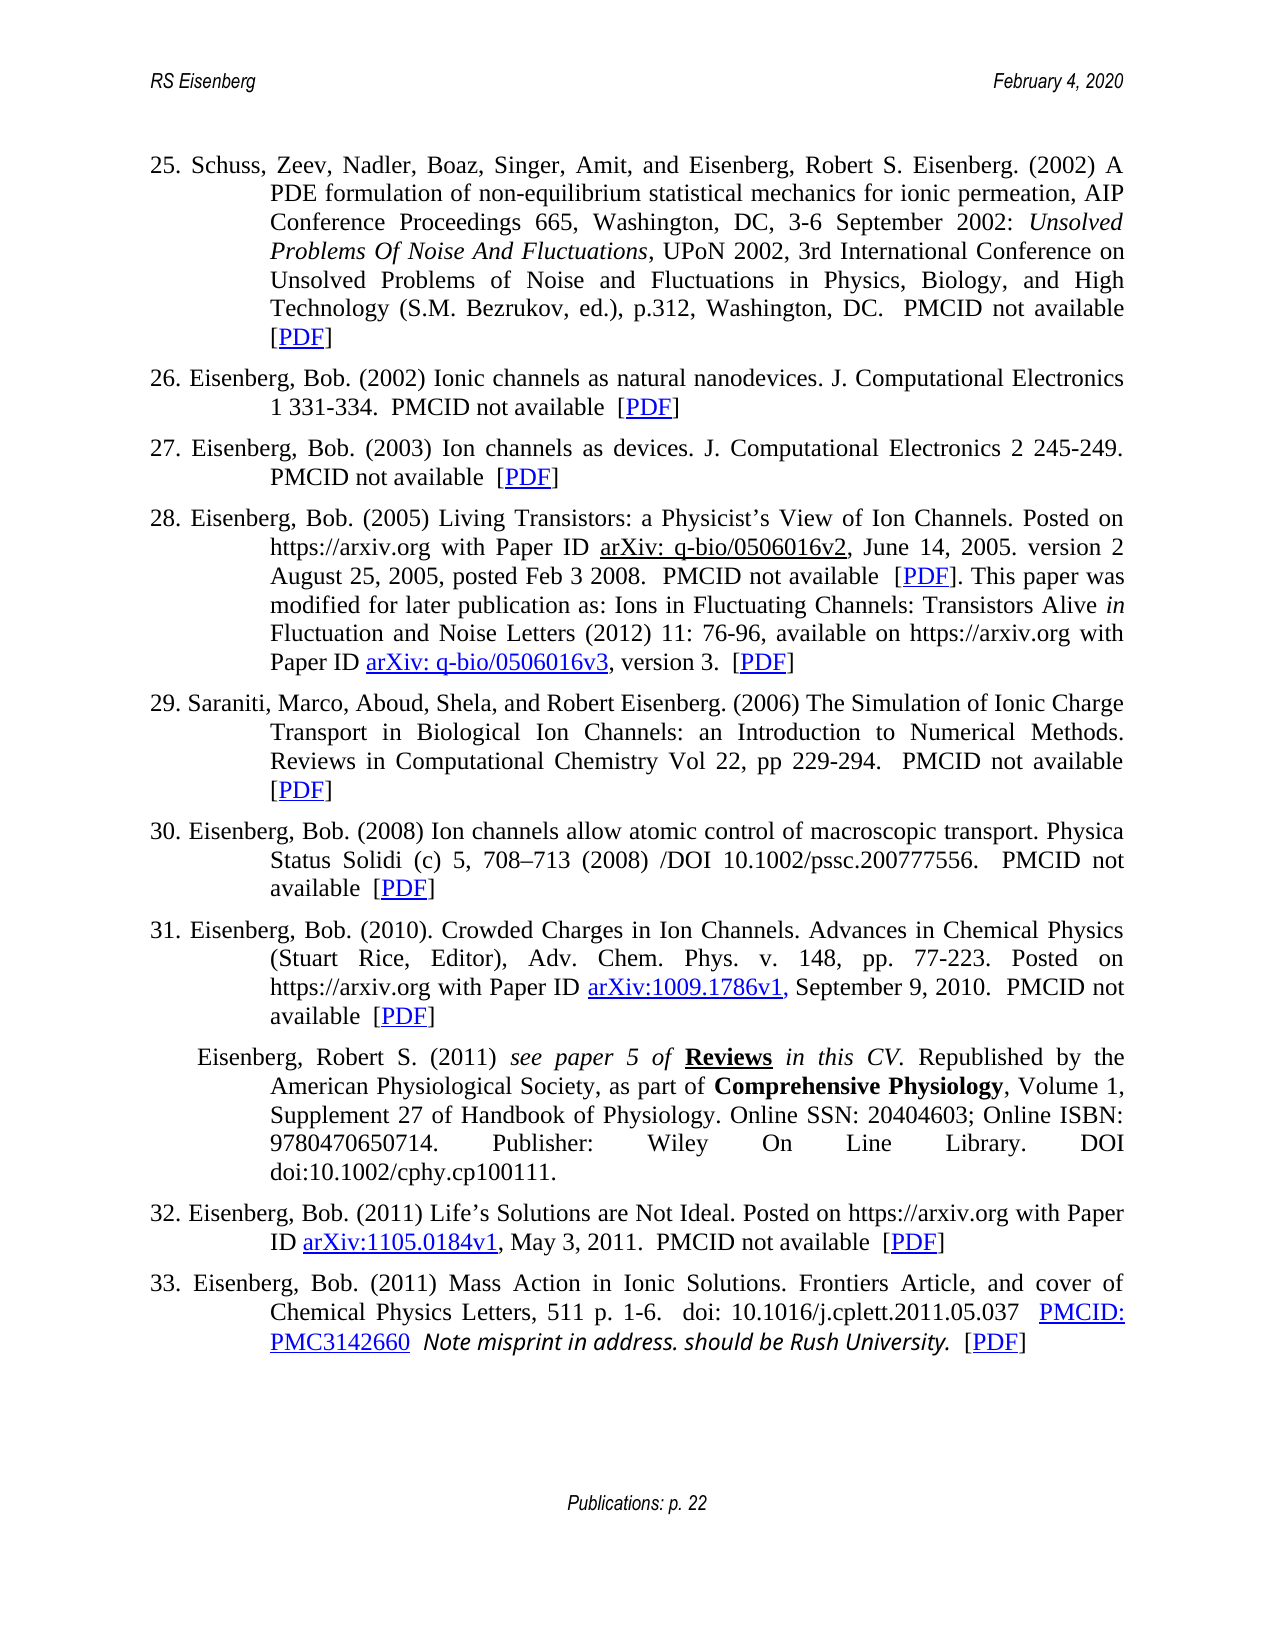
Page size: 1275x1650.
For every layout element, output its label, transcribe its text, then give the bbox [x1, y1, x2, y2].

text 29. Saraniti, Marco, Aboud, Shela, and Robert Eisenberg. (2006) The Simulation of Ionic Charge Transport in Biological Ion Channels: an Introduction to Numerical Methods. Reviews in Computational Chemistry Vol 22, pp 229-294. PMCID not available [PDF] [150, 688, 1125, 803]
text 33. Eisenberg, Bob. (2011) Mass Action in Ionic Solutions. Frontiers Article, and cover of Chemical Physics Letters, 511 p. 1-6. doi: 10.1016/j.cplett.2011.05.037 PMCID: PMC3142660 Note misprint in address. should be Rush University. [PDF] [150, 1268, 1125, 1357]
text 28. Eisenberg, Bob. (2005) Living Transistors: a Physicist’s View of Ion Channels. Posted on https://arxiv.org with Paper ID arXiv: q-bio/0506016v2, June 14, 2005. version 2 August 25, 2005, posted Feb 3 2008. PMCID not available [PDF]. This paper was modified for later publication as: Ions in Fluctuating Channels: Transistors Alive in Fluctuation and Noise Letters (2012) 11: 76-96, available on https://arxiv.org with Paper ID arXiv: q-bio/0506016v3, version 3. [PDF] [150, 503, 1125, 676]
text 25. Schuss, Zeev, Nadler, Boaz, Singer, Amit, and Eisenberg, Robert S. Eisenberg. (2002) A PDE formulation of non-equilibrium statistical mechanics for ionic permeation, AIP Conference Proceedings 665, Washington, DC, 3-6 September 2002: Unsolved Problems Of Noise And Fluctuations, UPoN 2002, 3rd International Conference on Unsolved Problems of Noise and Fluctuations in Physics, Biology, and High Technology (S.M. Bezrukov, ed.), p.312, Washington, DC. PMCID not available [PDF] [150, 150, 1125, 351]
text 26. Eisenberg, Bob. (2002) Ionic channels as natural nanodevices. J. Computational Electronics 1 331-334. PMCID not available [PDF] [150, 363, 1125, 421]
text 30. Eisenberg, Bob. (2008) Ion channels allow atomic control of macroscopic transport. Physica Status Solidi (c) 5, 708–713 (2008) /DOI 10.1002/pssc.200777556. PMCID not available [PDF] [150, 816, 1125, 902]
text Eisenberg, Robert S. (2011) see paper 5 of Reviews in this CV. Republished by the American Physiological Society, as part of Comprehensive Physiology, Volume 1, Supplement 27 of Handbook of Physiology. Online SSN: 20404603; Online ISBN: 9780470650714. Publisher: Wiley On Line Library. DOI doi:10.1002/cphy.cp100111. [197, 1042, 1125, 1186]
text 32. Eisenberg, Bob. (2011) Life’s Solutions are Not Ideal. Posted on https://arxiv.org with Paper ID arXiv:1105.0184v1, May 3, 2011. PMCID not available [PDF] [150, 1198, 1125, 1256]
text 27. Eisenberg, Bob. (2003) Ion channels as devices. J. Computational Electronics 2 245-249. PMCID not available [PDF] [150, 433, 1125, 491]
text 31. Eisenberg, Bob. (2010). Crowded Charges in Ion Channels. Advances in Chemical Physics (Stuart Rice, Editor), Adv. Chem. Phys. v. 148, pp. 77-223. Posted on https://arxiv.org with Paper ID arXiv:1009.1786v1, September 9, 2010. PMCID not available [PDF] [150, 915, 1125, 1030]
